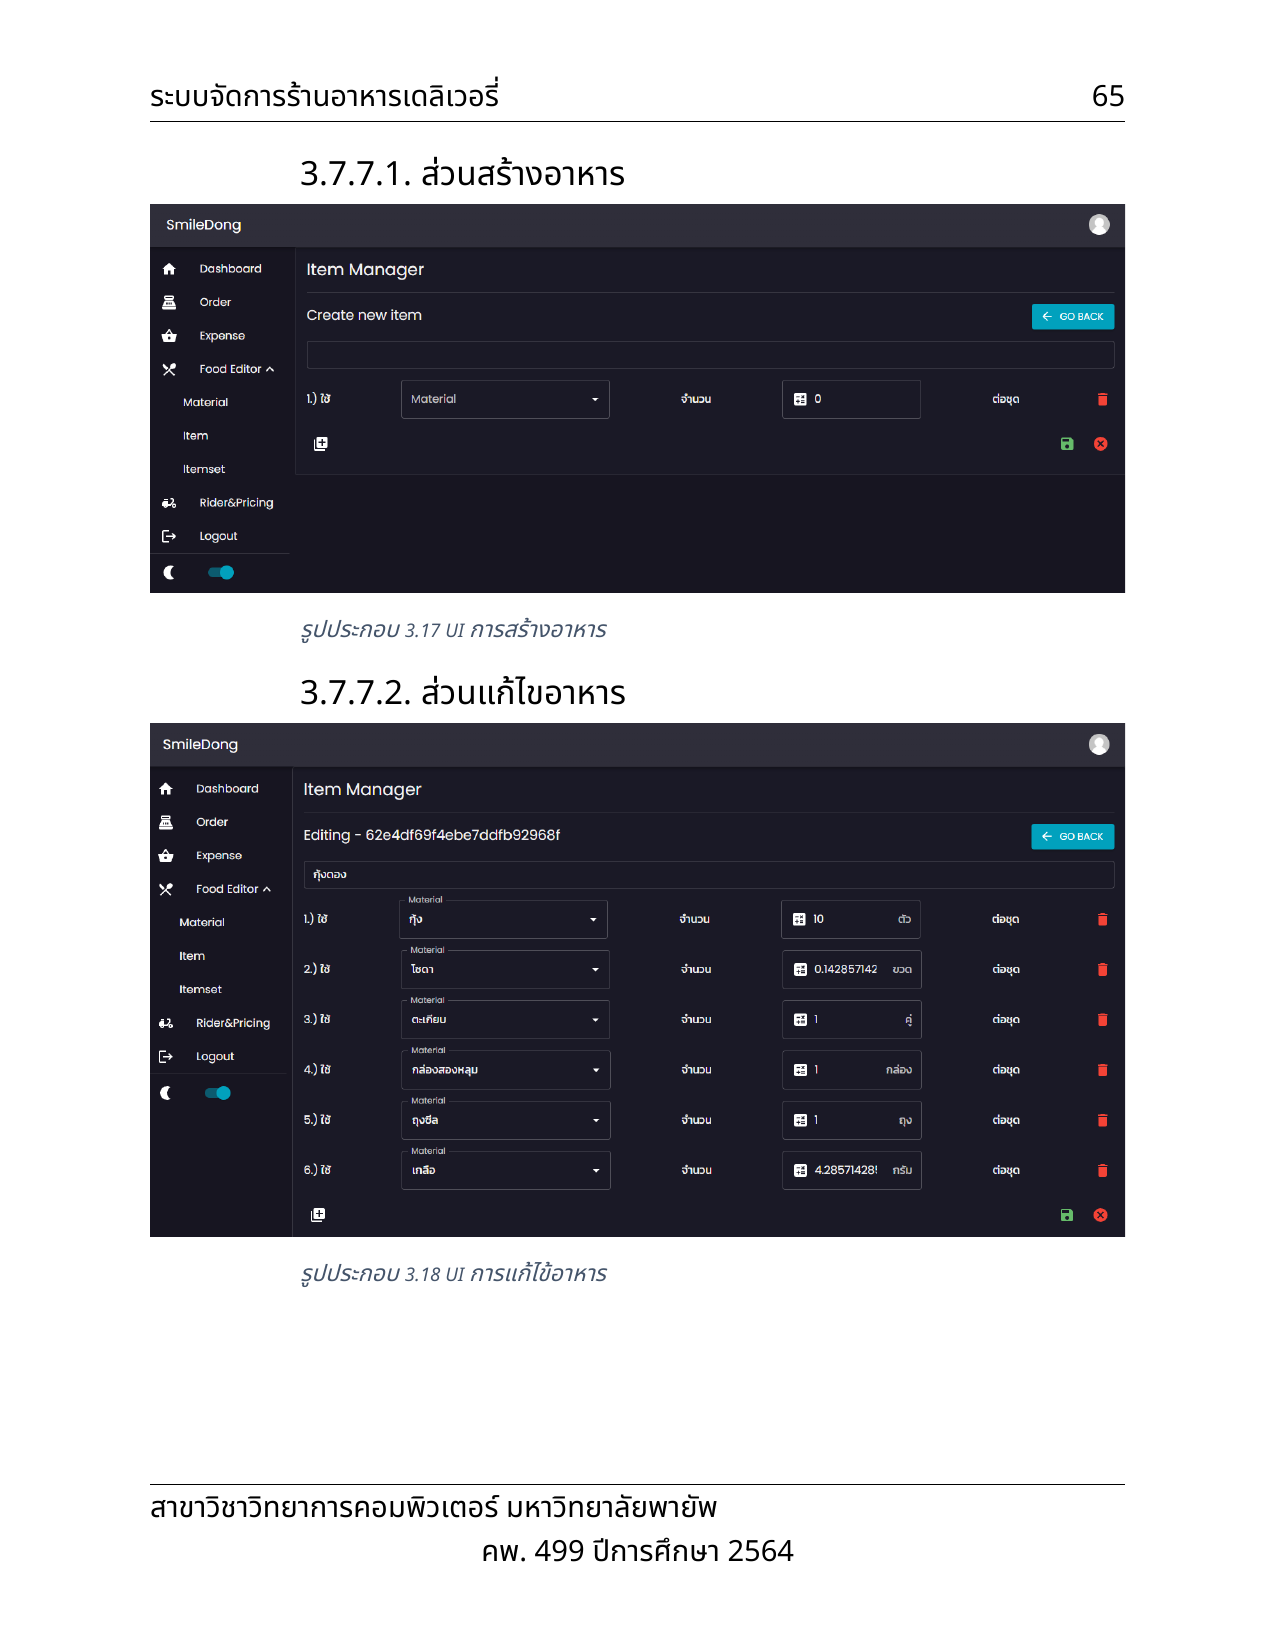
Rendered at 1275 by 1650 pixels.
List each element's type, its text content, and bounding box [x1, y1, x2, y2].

subtitle ส่วนสร้างอาหาร [150, 150, 1125, 201]
picture [150, 204, 1125, 593]
subtitle ส่วนแก้ไขอาหาร [150, 668, 1125, 719]
picture [150, 723, 1125, 1237]
